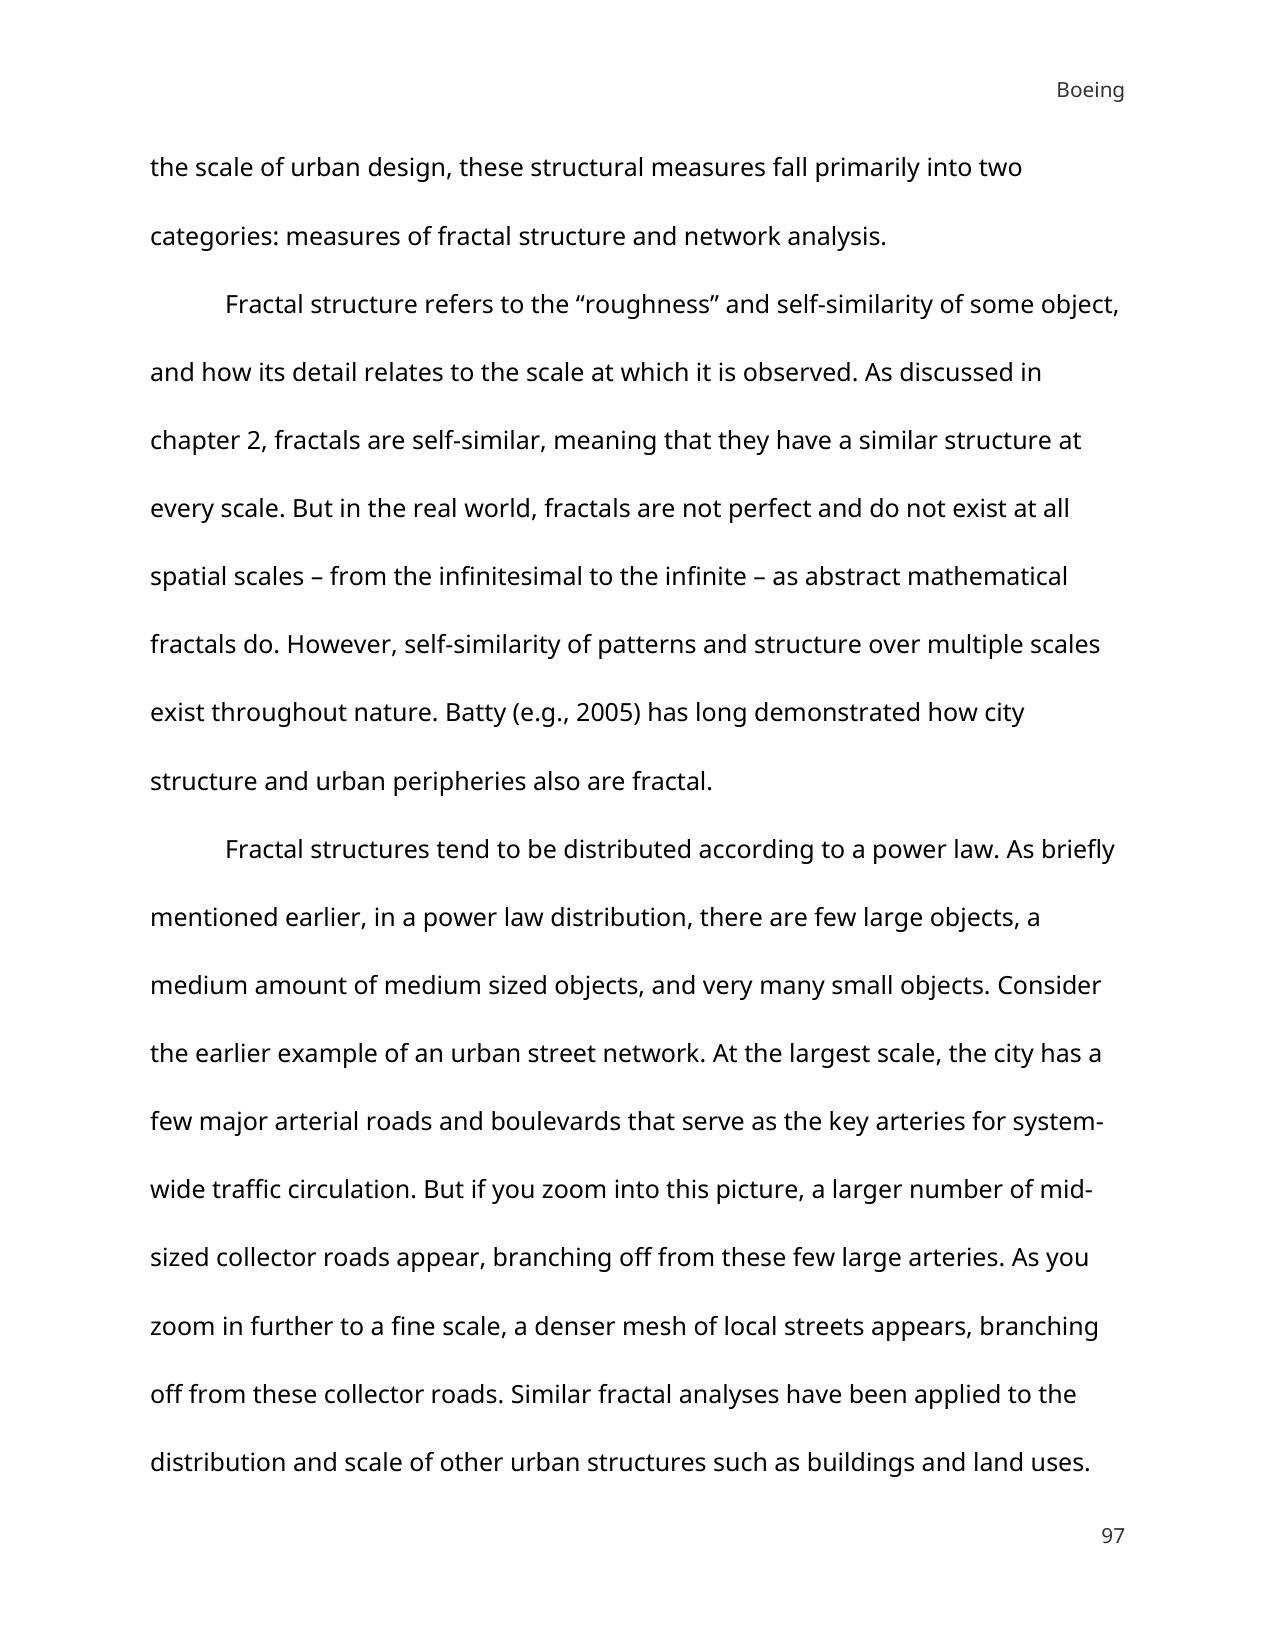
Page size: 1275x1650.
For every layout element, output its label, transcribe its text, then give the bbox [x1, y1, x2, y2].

text Fractal structures tend to be distributed according to a power law. As briefly mentioned earlier, in a power law distribution, there are few large objects, a medium amount of medium sized objects, and very many small objects. Consider the earlier example of an urban street network. At the largest scale, the city has a few major arterial roads and boulevards that serve as the key arteries for system-wide traffic circulation. But if you zoom into this picture, a larger number of mid-sized collector roads appear, branching off from these few large arteries. As you zoom in further to a fine scale, a denser mesh of local streets appears, branching off from these collector roads. Similar fractal analyses have been applied to the distribution and scale of other urban structures such as buildings and land uses. [150, 831, 1125, 1478]
text Fractal structure refers to the “roughness” and self-similarity of some object, and how its detail relates to the scale at which it is observed. As discussed in chapter 2, fractals are self-similar, meaning that they have a similar structure at every scale. But in the real world, fractals are not perfect and do not exist at all spatial scales – from the infinitesimal to the infinite – as abstract mathematical fractals do. However, self-similarity of patterns and structure over multiple scales exist throughout nature. Batty (e.g., 2005) has long demonstrated how city structure and urban peripheries also are fractal. [150, 286, 1125, 797]
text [150, 150, 1125, 252]
